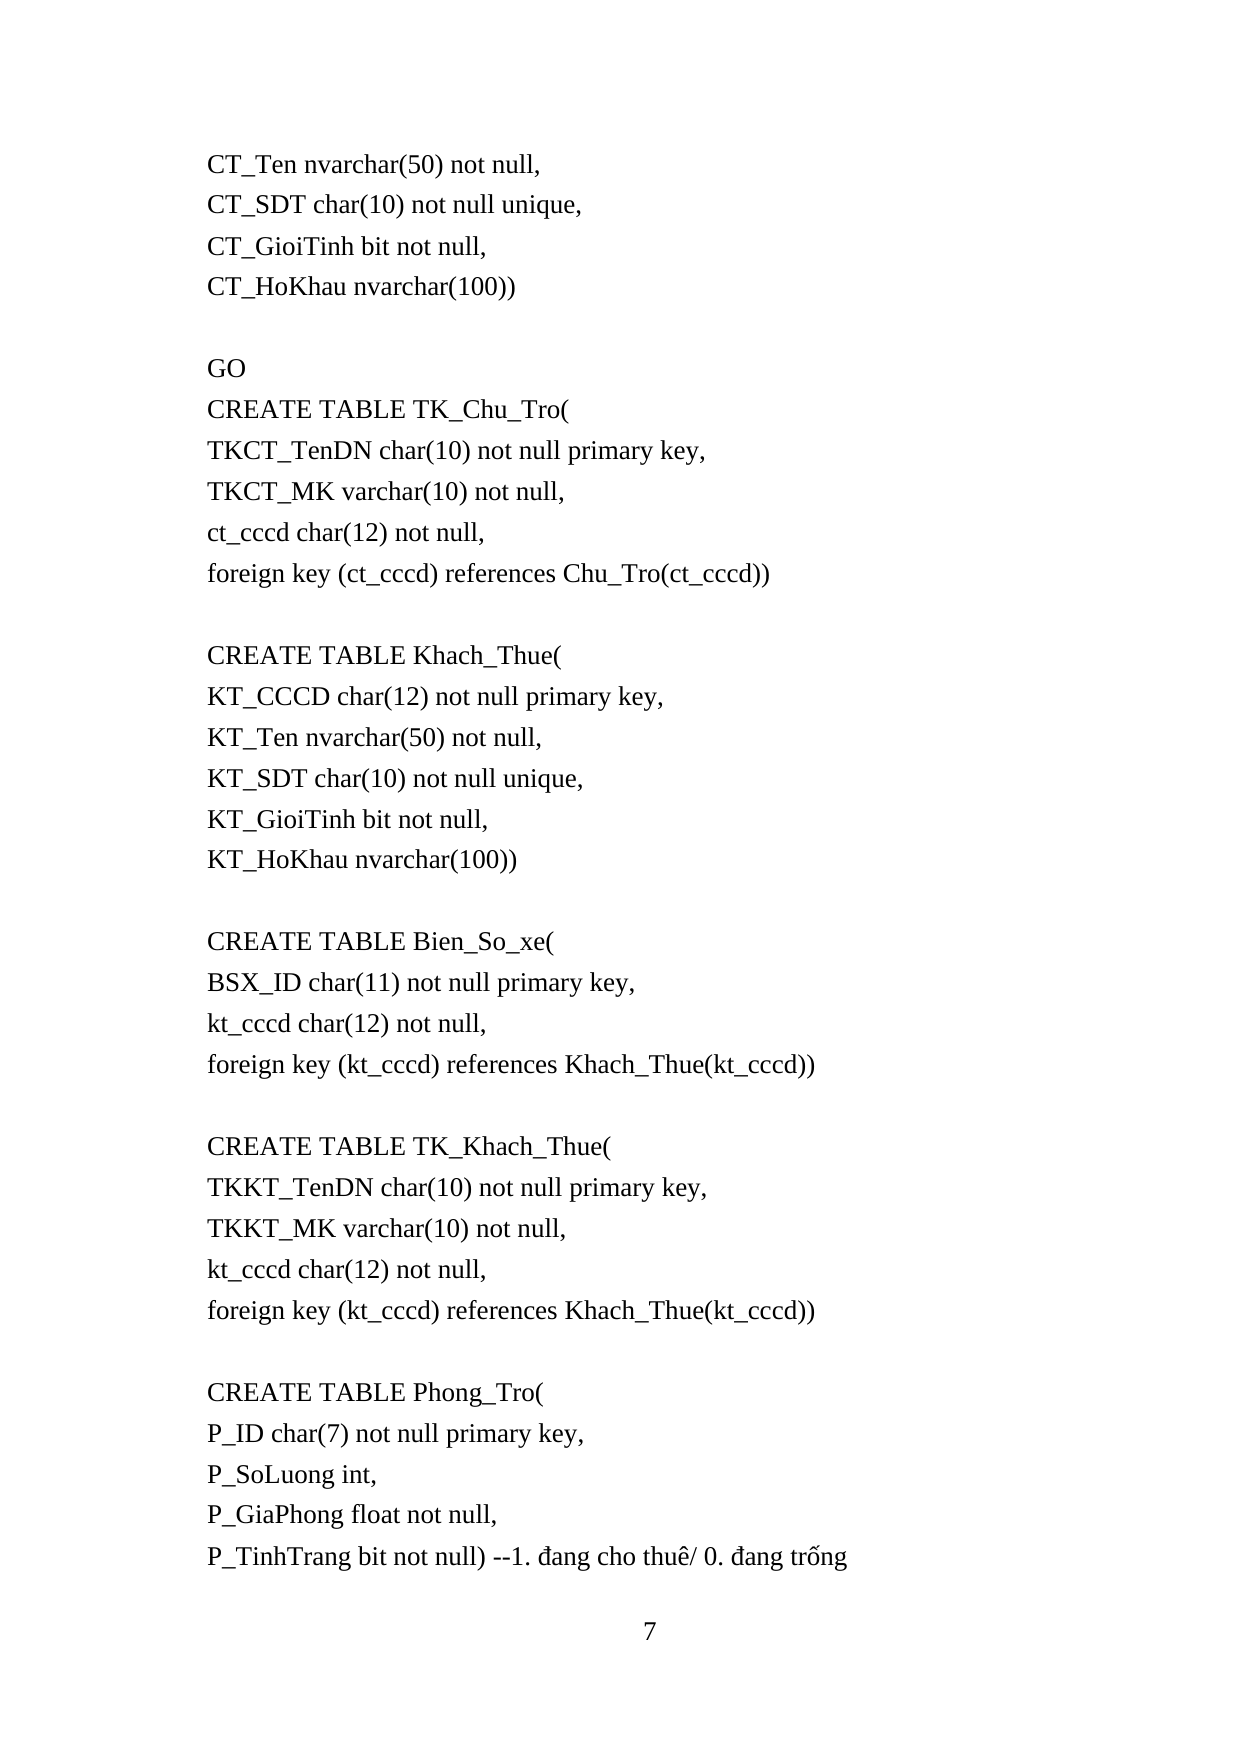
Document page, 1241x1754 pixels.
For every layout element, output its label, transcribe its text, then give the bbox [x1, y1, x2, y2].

text CREATE TABLE Phong_Tro( [207, 1376, 1092, 1407]
text foreign key (ct_cccd) references Chu_Tro(ct_cccd)) [207, 557, 1092, 588]
text TKKT_MK varchar(10) not null, [207, 1212, 1092, 1243]
text KT_CCCD char(12) not null primary key, [207, 680, 1092, 711]
text P_TinhTrang bit not null) --1. đang cho thuê/ 0. đang trống [207, 1539, 1092, 1571]
text CT_Ten nvarchar(50) not null, [207, 148, 1092, 179]
text foreign key (kt_cccd) references Khach_Thue(kt_cccd)) [207, 1048, 1092, 1079]
text KT_SDT char(10) not null unique, [207, 762, 1092, 793]
text P_ID char(7) not null primary key, [207, 1417, 1092, 1448]
text CREATE TABLE Khach_Thue( [207, 639, 1092, 670]
text kt_cccd char(12) not null, [207, 1253, 1092, 1284]
text kt_cccd char(12) not null, [207, 1007, 1092, 1038]
text TKCT_MK varchar(10) not null, [207, 475, 1092, 506]
text CREATE TABLE TK_Chu_Tro( [207, 393, 1092, 424]
text BSX_ID char(11) not null primary key, [207, 966, 1092, 998]
text CT_SDT char(10) not null unique, [207, 189, 1092, 220]
text CT_GioiTinh bit not null, [207, 229, 1092, 261]
text CREATE TABLE Bien_So_xe( [207, 926, 1092, 957]
text P_SoLuong int, [207, 1458, 1092, 1489]
text CT_HoKhau nvarchar(100)) [207, 271, 1092, 302]
text KT_Ten nvarchar(50) not null, [207, 721, 1092, 752]
text P_GiaPhong float not null, [207, 1499, 1092, 1530]
text KT_HoKhau nvarchar(100)) [207, 844, 1092, 875]
text ct_cccd char(12) not null, [207, 516, 1092, 547]
text TKKT_TenDN char(10) not null primary key, [207, 1171, 1092, 1202]
text KT_GioiTinh bit not null, [207, 803, 1092, 834]
text GO [207, 352, 1092, 383]
text CREATE TABLE TK_Khach_Thue( [207, 1130, 1092, 1161]
text TKCT_TenDN char(10) not null primary key, [207, 434, 1092, 465]
text foreign key (kt_cccd) references Khach_Thue(kt_cccd)) [207, 1294, 1092, 1325]
